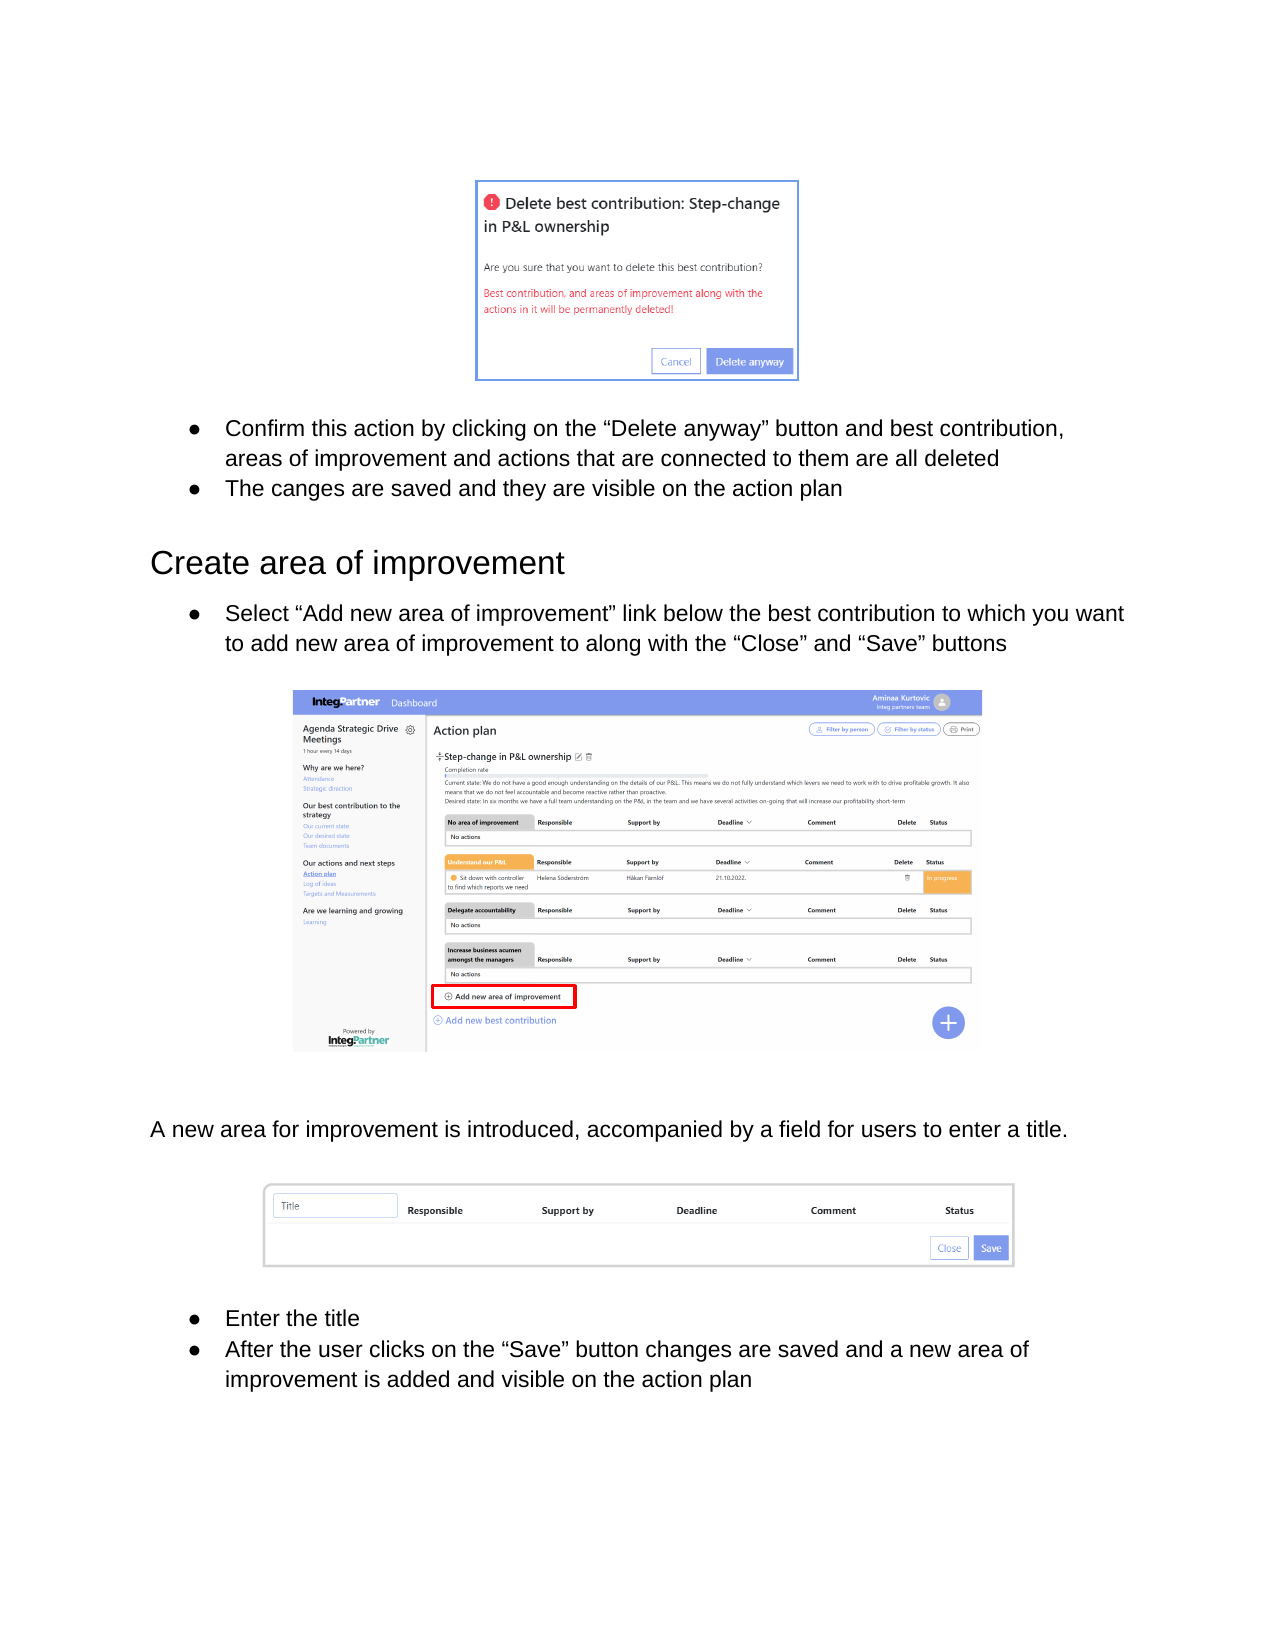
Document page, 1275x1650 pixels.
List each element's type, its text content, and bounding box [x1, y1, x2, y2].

list After the user clicks on the “Save” button changes are saved and a new area of improvement is added and visible on the action plan [187, 1336, 1125, 1392]
subtitle Create area of improvement [150, 543, 1125, 581]
list Select “Add new area of improvement” link below the best contribution to which you want to add new area of improvement to along with the “Close” and “Save” buttons [187, 599, 1125, 656]
picture [256, 1176, 1019, 1272]
picture [292, 690, 983, 1052]
list Enter the title [187, 1305, 1125, 1332]
list The canges are saved and they are visible on the action plan [187, 475, 1125, 502]
list Confirm this action by clicking on the “Delete anyway” button and best contribution, areas of improvement and actions that are connected to them are all deleted [187, 415, 1125, 471]
text A new area for improvement is introduced, accompanied by a field for users to enter a title. [150, 1116, 1125, 1142]
picture [478, 182, 797, 379]
